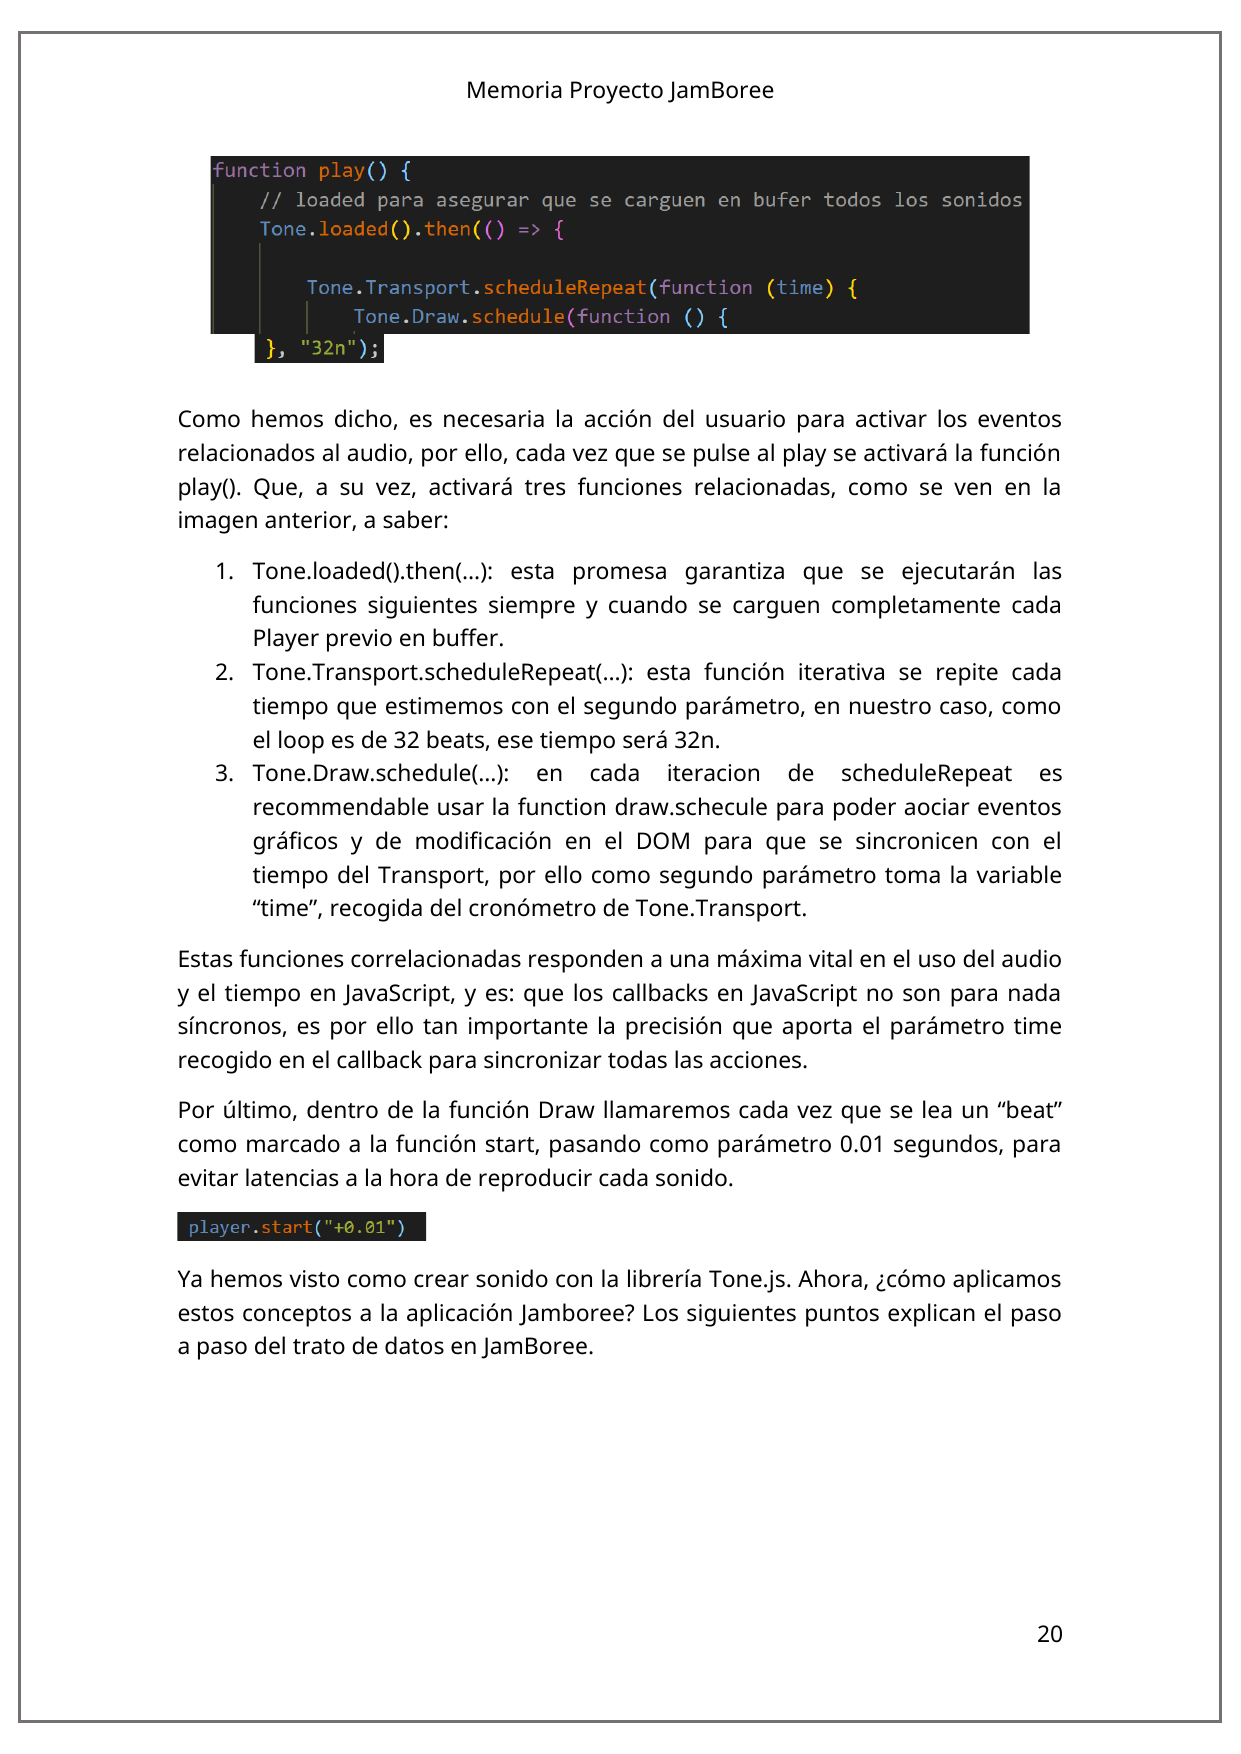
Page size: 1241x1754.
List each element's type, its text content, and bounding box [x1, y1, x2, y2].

text Estas funciones correlacionadas responden a una máxima vital en el uso del audio y el tiempo en JavaScript, y es: que los callbacks en JavaScript no son para nada síncronos, es por ello tan importante la precisión que aporta el parámetro time recogido en el callback para sincronizar todas las acciones. [177, 943, 1063, 1075]
list Tone.loaded().then(…): esta promesa garantiza que se ejecutarán las funciones siguientes siempre y cuando se carguen completamente cada Player previo en buffer. [215, 555, 1063, 653]
text Como hemos dicho, es necesaria la acción del usuario para activar los eventos relacionados al audio, por ello, cada vez que se pulse al play se activará la función play(). Que, a su vez, activará tres funciones relacionadas, como se ven en la imagen anterior, a saber: [177, 403, 1063, 536]
picture [210, 156, 1030, 363]
text Por último, dentro de la función Draw llamaremos cada vez que se lea un “beat” como marcado a la función start, pasando como parámetro 0.01 segundos, para evitar latencias a la hora de reproducir cada sonido. [177, 1094, 1063, 1193]
list Tone.Draw.schedule(…): en cada iteracion de scheduleRepeat es recommendable usar la function draw.schecule para poder aociar eventos gráficos y de modificación en el DOM para que se sincronicen con el tiempo del Transport, por ello como segundo parámetro toma la variable “time”, recogida del cronómetro de Tone.Transport. [215, 757, 1063, 923]
picture [177, 1212, 427, 1241]
text Ya hemos visto como crear sonido con la librería Tone.js. Ahora, ¿cómo aplicamos estos conceptos a la aplicación Jamboree? Los siguientes puntos explican el paso a paso del trato de datos en JamBoree. [177, 1263, 1063, 1361]
list Tone.Transport.scheduleRepeat(…): esta función iterativa se repite cada tiempo que estimemos con el segundo parámetro, en nuestro caso, como el loop es de 32 beats, ese tiempo será 32n. [215, 656, 1063, 755]
